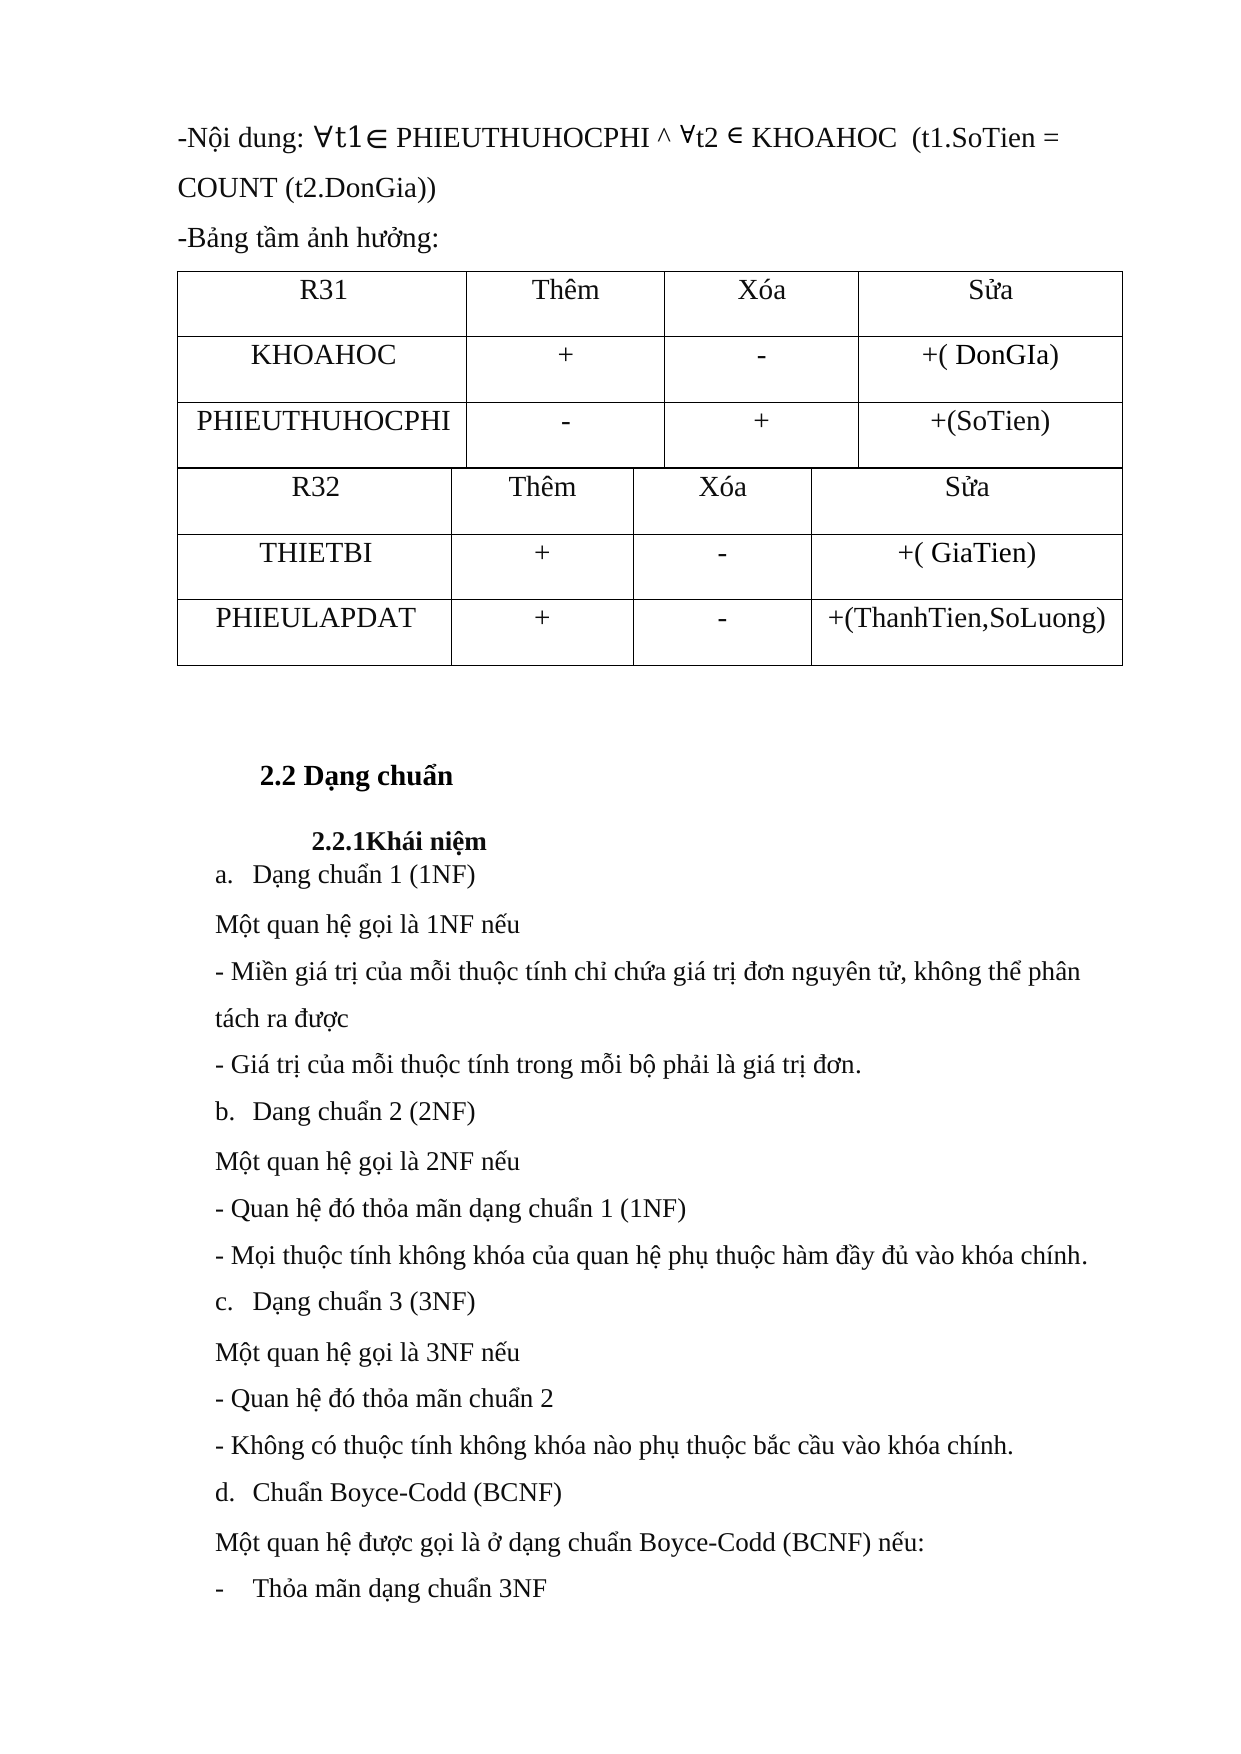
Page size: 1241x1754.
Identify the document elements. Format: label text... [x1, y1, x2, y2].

text Một quan hệ gọi là 3NF nếu - Quan hệ đó thỏa mãn chuẩn 2 - Không có thuộc tính không khóa nào phụ thuộc bắc cầu vào khóa chính. [215, 1336, 1122, 1460]
table_cell PHIEULAPDAT [178, 600, 451, 665]
table_cell +(ThanhTien,SoLuong) [812, 600, 1122, 665]
table_cell + [665, 403, 858, 467]
table_cell + [452, 535, 633, 599]
table_cell - [665, 337, 858, 402]
list Chuẩn Boyce-Codd (BCNF) [215, 1476, 1122, 1507]
list Dang chuẩn 2 (2NF) [215, 1095, 1122, 1126]
subtitle 2.2 Dạng chuẩn [177, 758, 1122, 791]
table_cell - [634, 535, 811, 599]
list Dạng chuẩn 3 (3NF) [215, 1285, 1122, 1317]
text -Bảng tầm ảnh hưởng: [177, 220, 1122, 254]
table_header Sửa [859, 272, 1122, 336]
table_cell THIETBI [178, 535, 451, 599]
table_cell +( GiaTien) [812, 535, 1122, 599]
table_header Thêm [467, 272, 664, 336]
table_cell + [467, 337, 664, 402]
table_cell +(SoTien) [859, 403, 1122, 467]
table_cell PHIEUTHUHOCPHI [178, 403, 466, 467]
table_header Xóa [634, 469, 811, 534]
table_header Sửa [812, 469, 1122, 534]
table_header Xóa [665, 272, 858, 336]
table_cell - [634, 600, 811, 665]
list Thỏa mãn dạng chuẩn 3NF [215, 1572, 1122, 1604]
subtitle 2.2.1Khái niệm [311, 825, 1122, 856]
table_cell +( DonGIa) [859, 337, 1122, 402]
text -Nội dung: ∀t1∈ PHIEUTHUHOCPHI ^ t2 KHOAHOC (t1.SoTien = COUNT (t2.DonGia)) [177, 118, 1122, 204]
table_cell KHOAHOC [178, 337, 466, 402]
table_header Thêm [452, 469, 633, 534]
text Một quan hệ gọi là 2NF nếu - Quan hệ đó thỏa mãn dạng chuẩn 1 (1NF) - Mọi thuộc tính không khóa của quan hệ phụ thuộc hàm đầy đủ vào khóa chính. [215, 1145, 1122, 1270]
text Một quan hệ được gọi là ở dạng chuẩn Boyce-Codd (BCNF) nếu: [215, 1526, 1122, 1557]
table_header R31 [178, 272, 466, 336]
table_header R32 [178, 469, 451, 534]
table_cell + [452, 600, 633, 665]
table_cell - [467, 403, 664, 467]
text Một quan hệ gọi là 1NF nếu - Miền giá trị của mỗi thuộc tính chỉ chứa giá trị đơn nguyên tử, không thể phân tách ra được - Giá trị của mỗi thuộc tính trong mỗi bộ phải là giá trị đơn. [215, 908, 1122, 1080]
list Dạng chuẩn 1 (1NF) [215, 858, 1122, 889]
